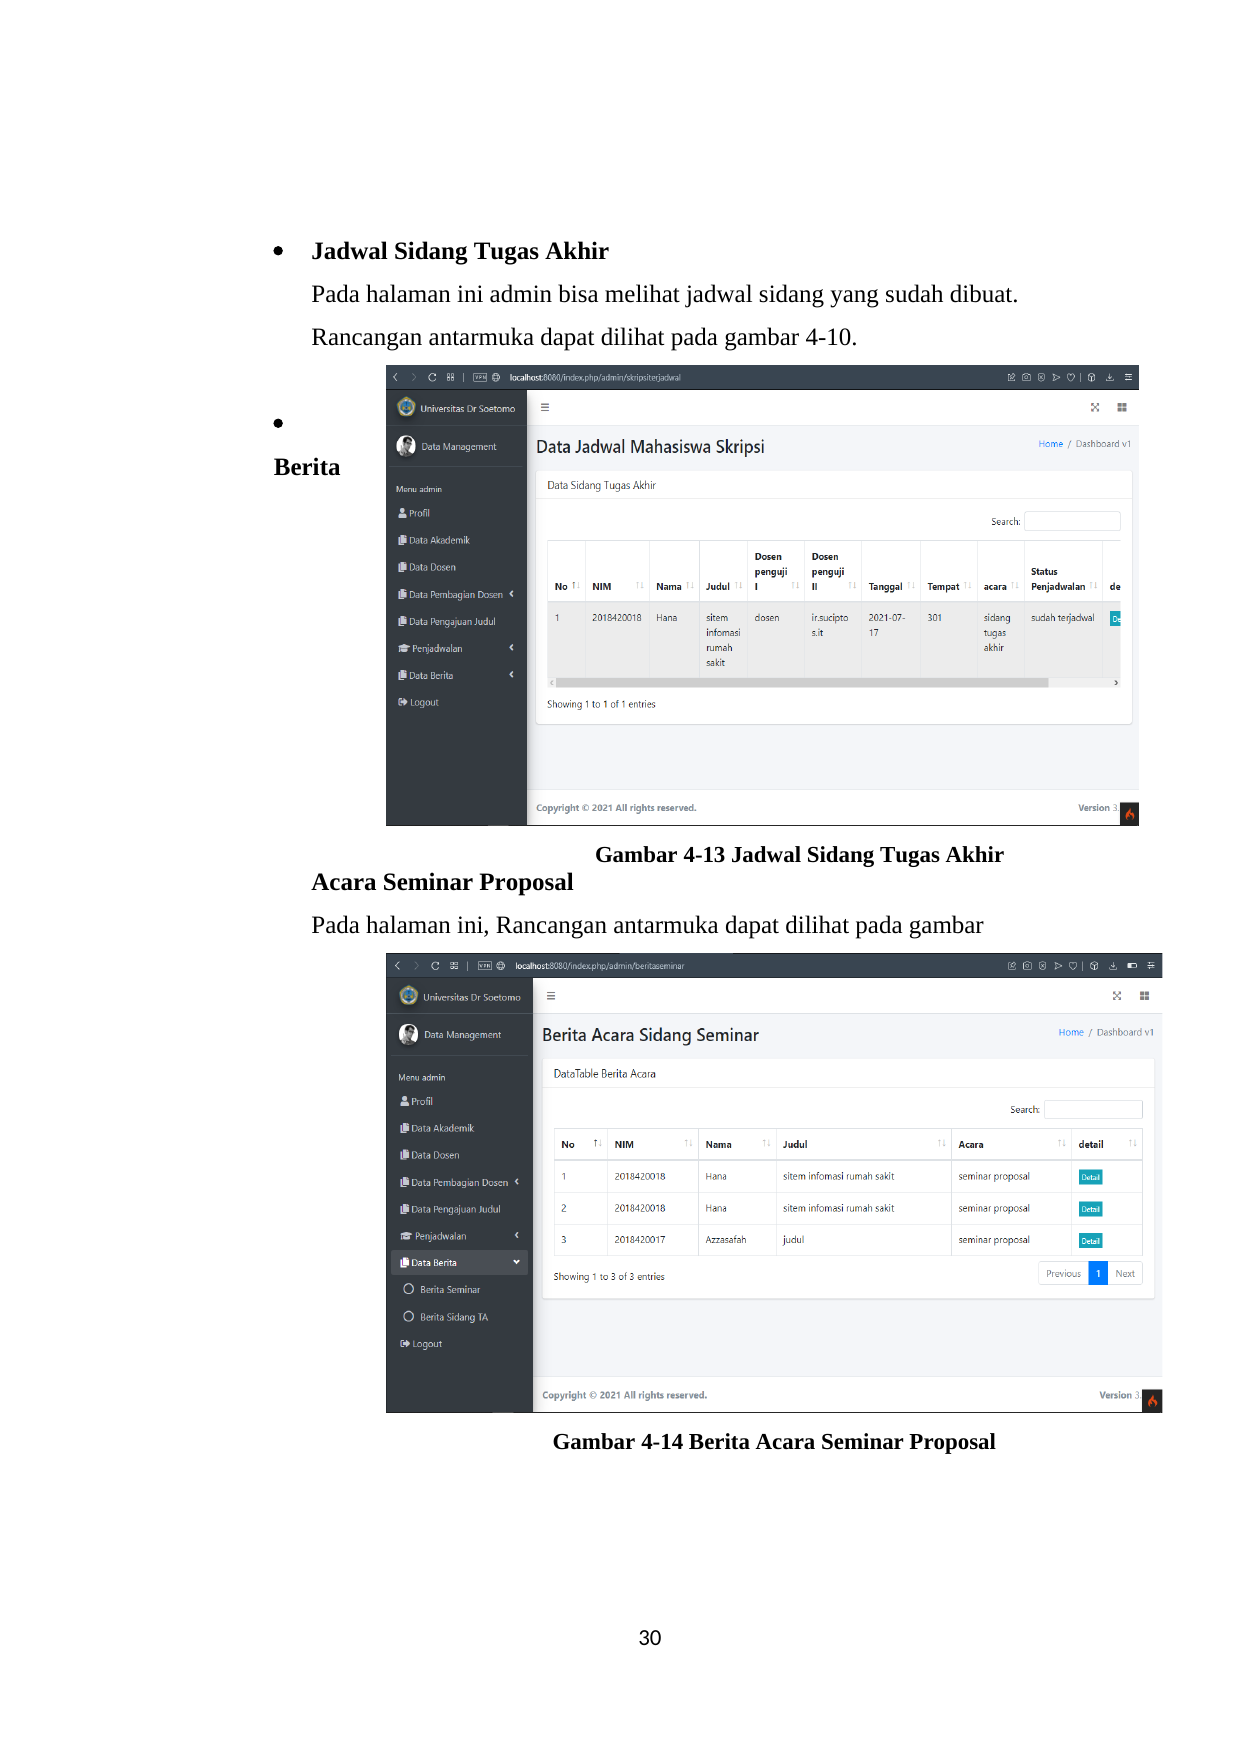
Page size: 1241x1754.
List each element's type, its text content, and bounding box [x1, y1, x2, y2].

list Pada halaman ini, Rancangan antarmuka dapat dilihat pada gambar [311, 910, 1063, 939]
list Jadwal Sidang Tugas Akhir [274, 236, 1063, 265]
picture [386, 953, 1163, 1413]
list Pada halaman ini admin bisa melihat jadwal sidang yang sudah dibuat. Rancangan antarmuka dapat dilihat pada gambar 4-10. [311, 279, 1063, 351]
picture [386, 365, 1139, 826]
